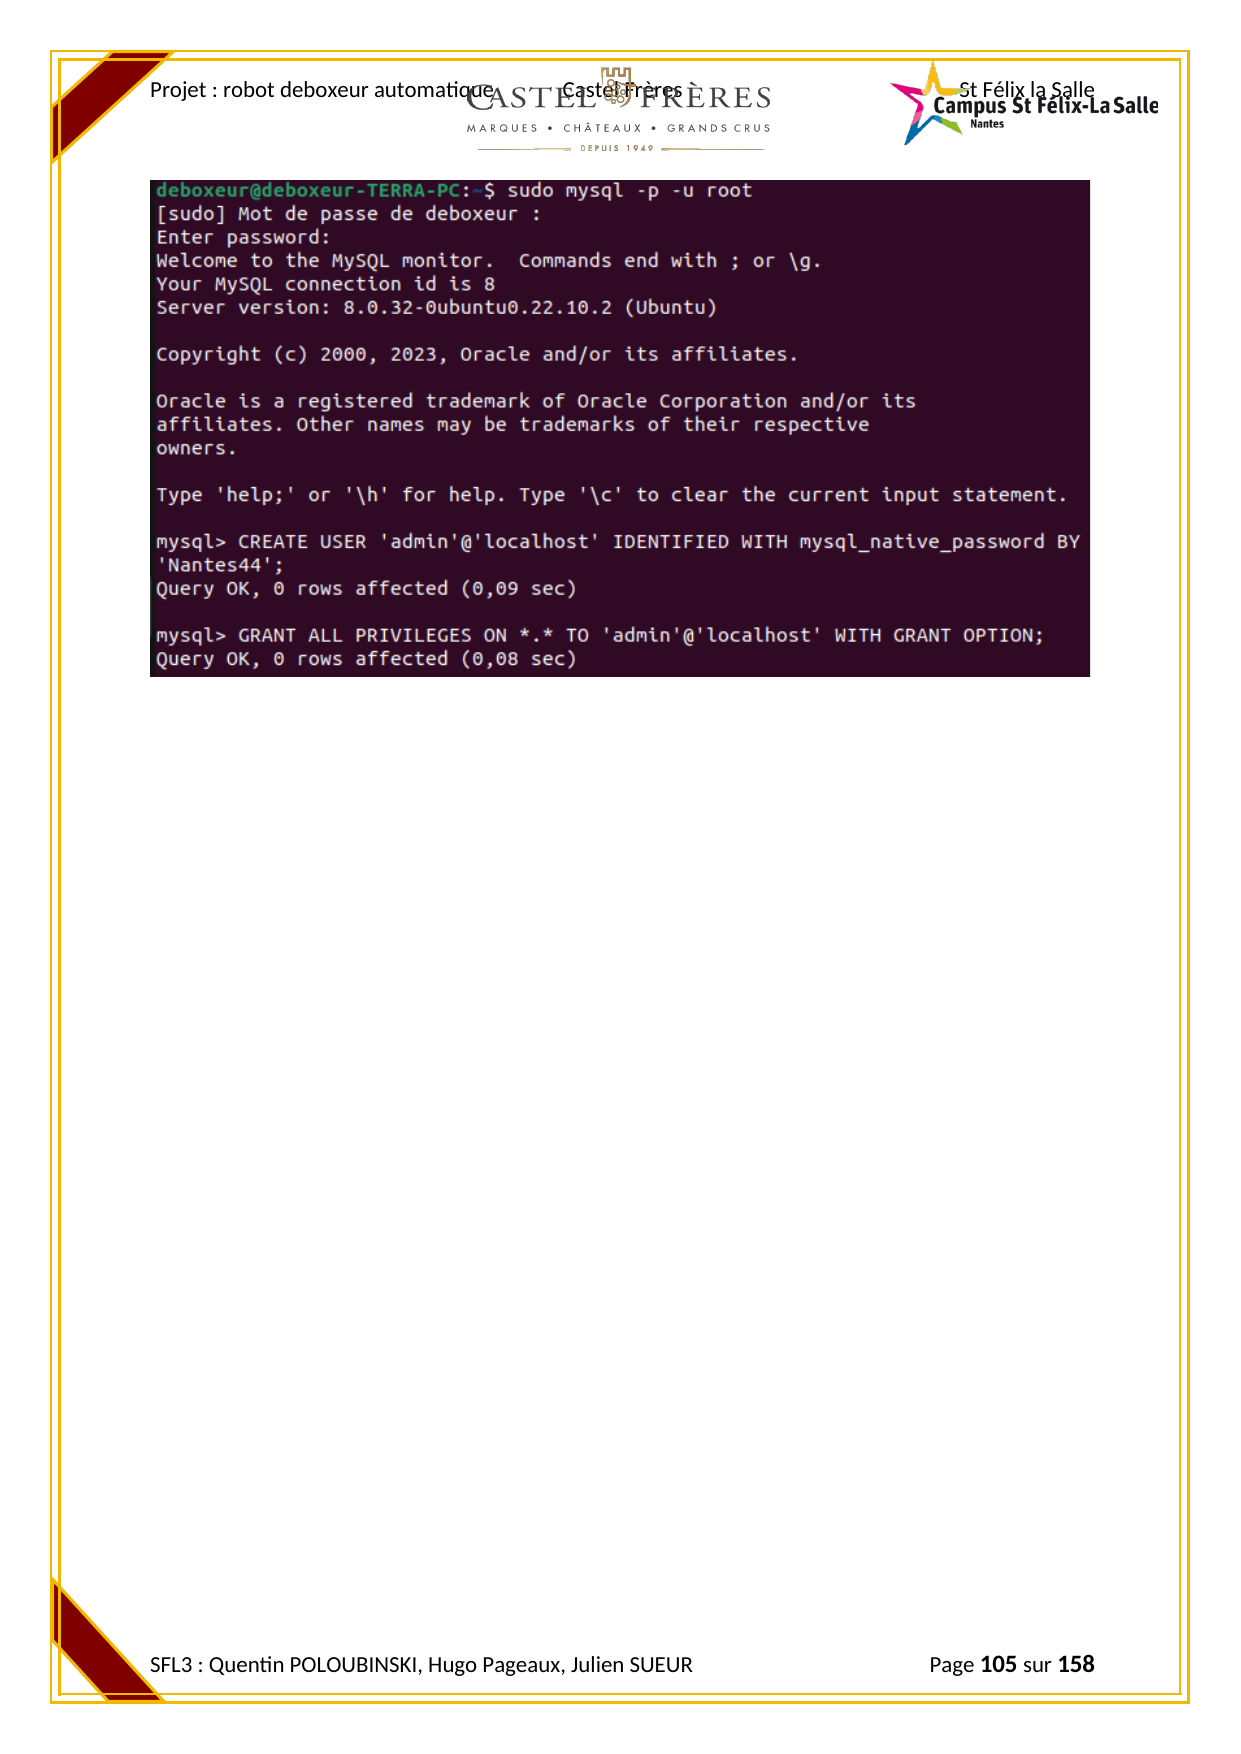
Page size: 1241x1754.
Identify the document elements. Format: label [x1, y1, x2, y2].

picture [150, 180, 1091, 677]
picture [460, 59, 773, 157]
picture [889, 60, 1158, 145]
